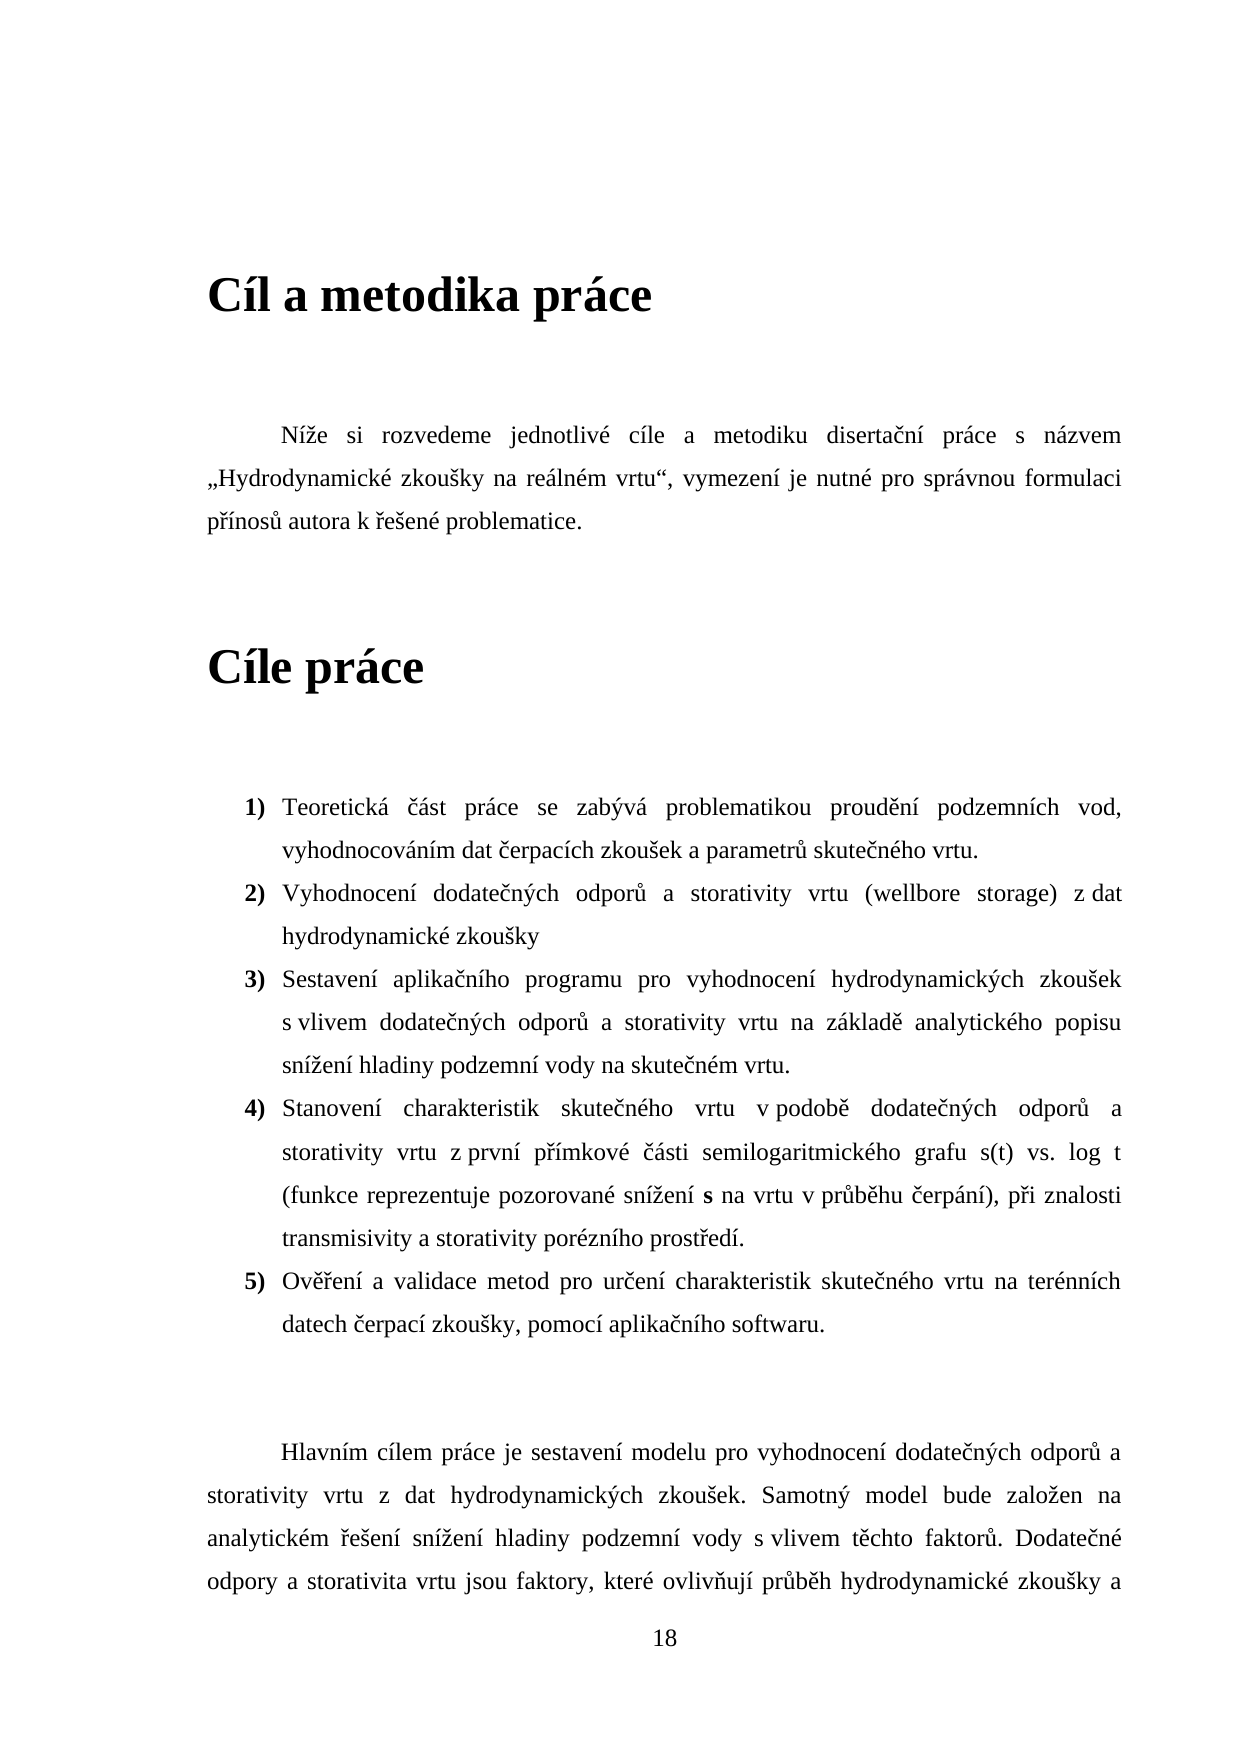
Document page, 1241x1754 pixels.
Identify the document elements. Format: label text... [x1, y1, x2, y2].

text Níže si rozvedeme jednotlivé cíle a metodiku disertační práce s názvem „Hydrodynamické zkoušky na reálném vrtu“, vymezení je nutné pro správnou formulaci přínosů autora k řešené problematice. [207, 420, 1122, 535]
list Stanovení charakteristik skutečného vrtu v podobě dodatečných odporů a storativity vrtu z první přímkové části semilogaritmického grafu s(t) vs. log t (funkce reprezentuje pozorované snížení s na vrtu v průběhu čerpání), při znalosti transmisivity a storativity porézního prostředí. [244, 1093, 1122, 1252]
list Sestavení aplikačního programu pro vyhodnocení hydrodynamických zkoušek s vlivem dodatečných odporů a storativity vrtu na základě analytického popisu snížení hladiny podzemní vody na skutečném vrtu. [244, 964, 1122, 1079]
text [207, 1437, 1122, 1595]
list Vyhodnocení dodatečných odporů a storativity vrtu (wellbore storage) z dat hydrodynamické zkoušky [244, 878, 1122, 950]
subtitle Cíle práce [207, 637, 1122, 694]
list Ověření a validace metod pro určení charakteristik skutečného vrtu na terénních datech čerpací zkoušky, pomocí aplikačního softwaru. [244, 1266, 1122, 1338]
list Teoretická část práce se zabývá problematikou proudění podzemních vod, vyhodnocováním dat čerpacích zkoušek a parametrů skutečného vrtu. [244, 792, 1122, 863]
subtitle Cíl a metodika práce [207, 265, 1122, 322]
